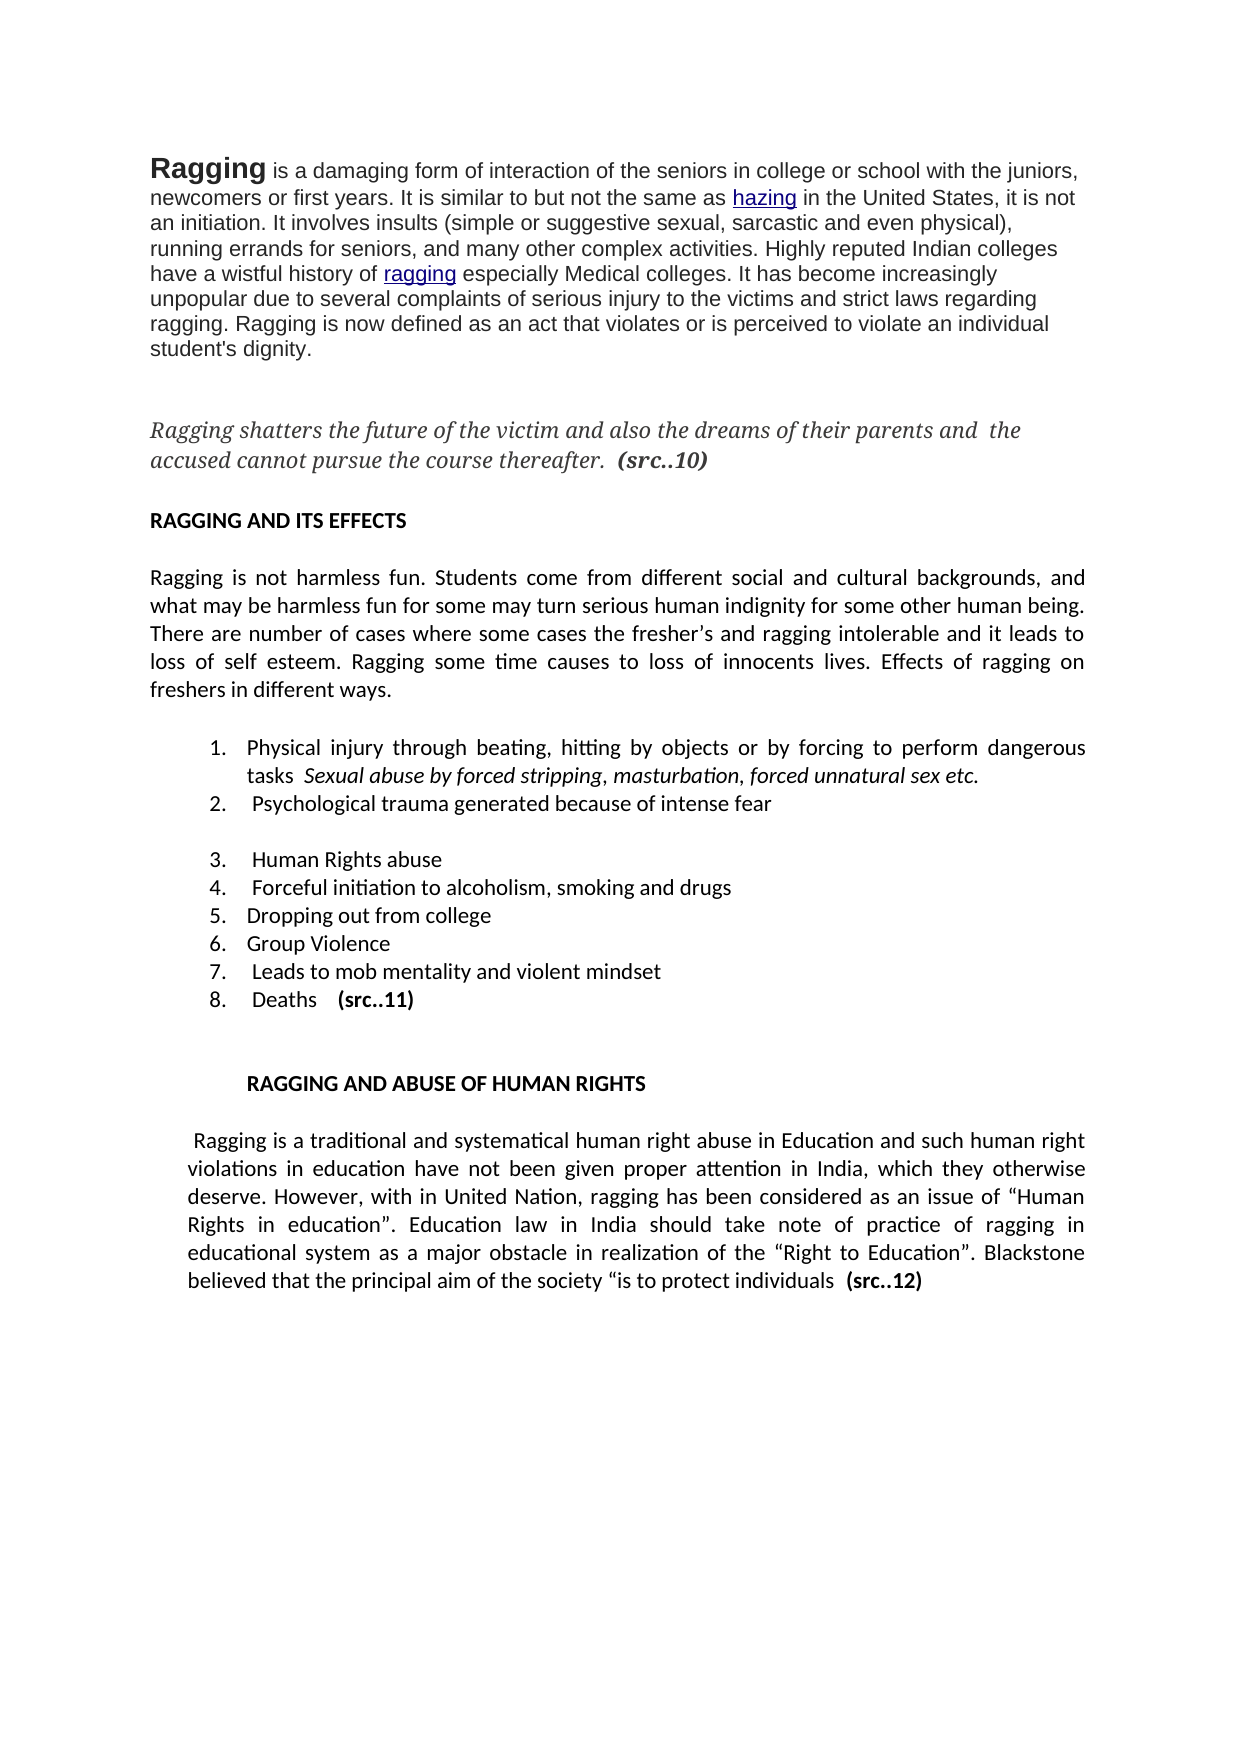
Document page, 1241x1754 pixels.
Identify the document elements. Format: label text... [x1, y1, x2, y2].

table_cell RAGGING AND ITS EFFECTS Ragging is not harmless fun. Students come from different social and cultural backgrounds, and what may be harmless fun for some may turn serious human indignity for some other human being. There are number of cases where some cases the fresher’s and ragging intolerable and it leads to loss of self esteem. Ragging some time causes to loss of innocents lives. Effects of ragging on freshers in different ways. Physical injury through beating, hitting by objects or by forcing to perform dangerous tasks Sexual abuse by forced stripping, masturbation, forced unnatural sex etc. Psychological trauma generated because of intense fear Human Rights abuse Forceful initiation to alcoholism, smoking and drugs Dropping out from college Group Violence Leads to mob mentality and violent mindset Deaths (src..11) RAGGING AND ABUSE OF HUMAN RIGHTS Ragging is a traditional and systematical human right abuse in Education and such human right violations in education have not been given proper attention in India, which they otherwise deserve. However, with in United Nation, ragging has been considered as an issue of “Human Rights in education”. Education law in India should take note of practice of ragging in educational system as a major obstacle in realization of the “Right to Education”. Blackstone believed that the principal aim of the society “is to protect individuals (src..12) [149, 505, 1089, 1296]
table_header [149, 150, 1089, 505]
